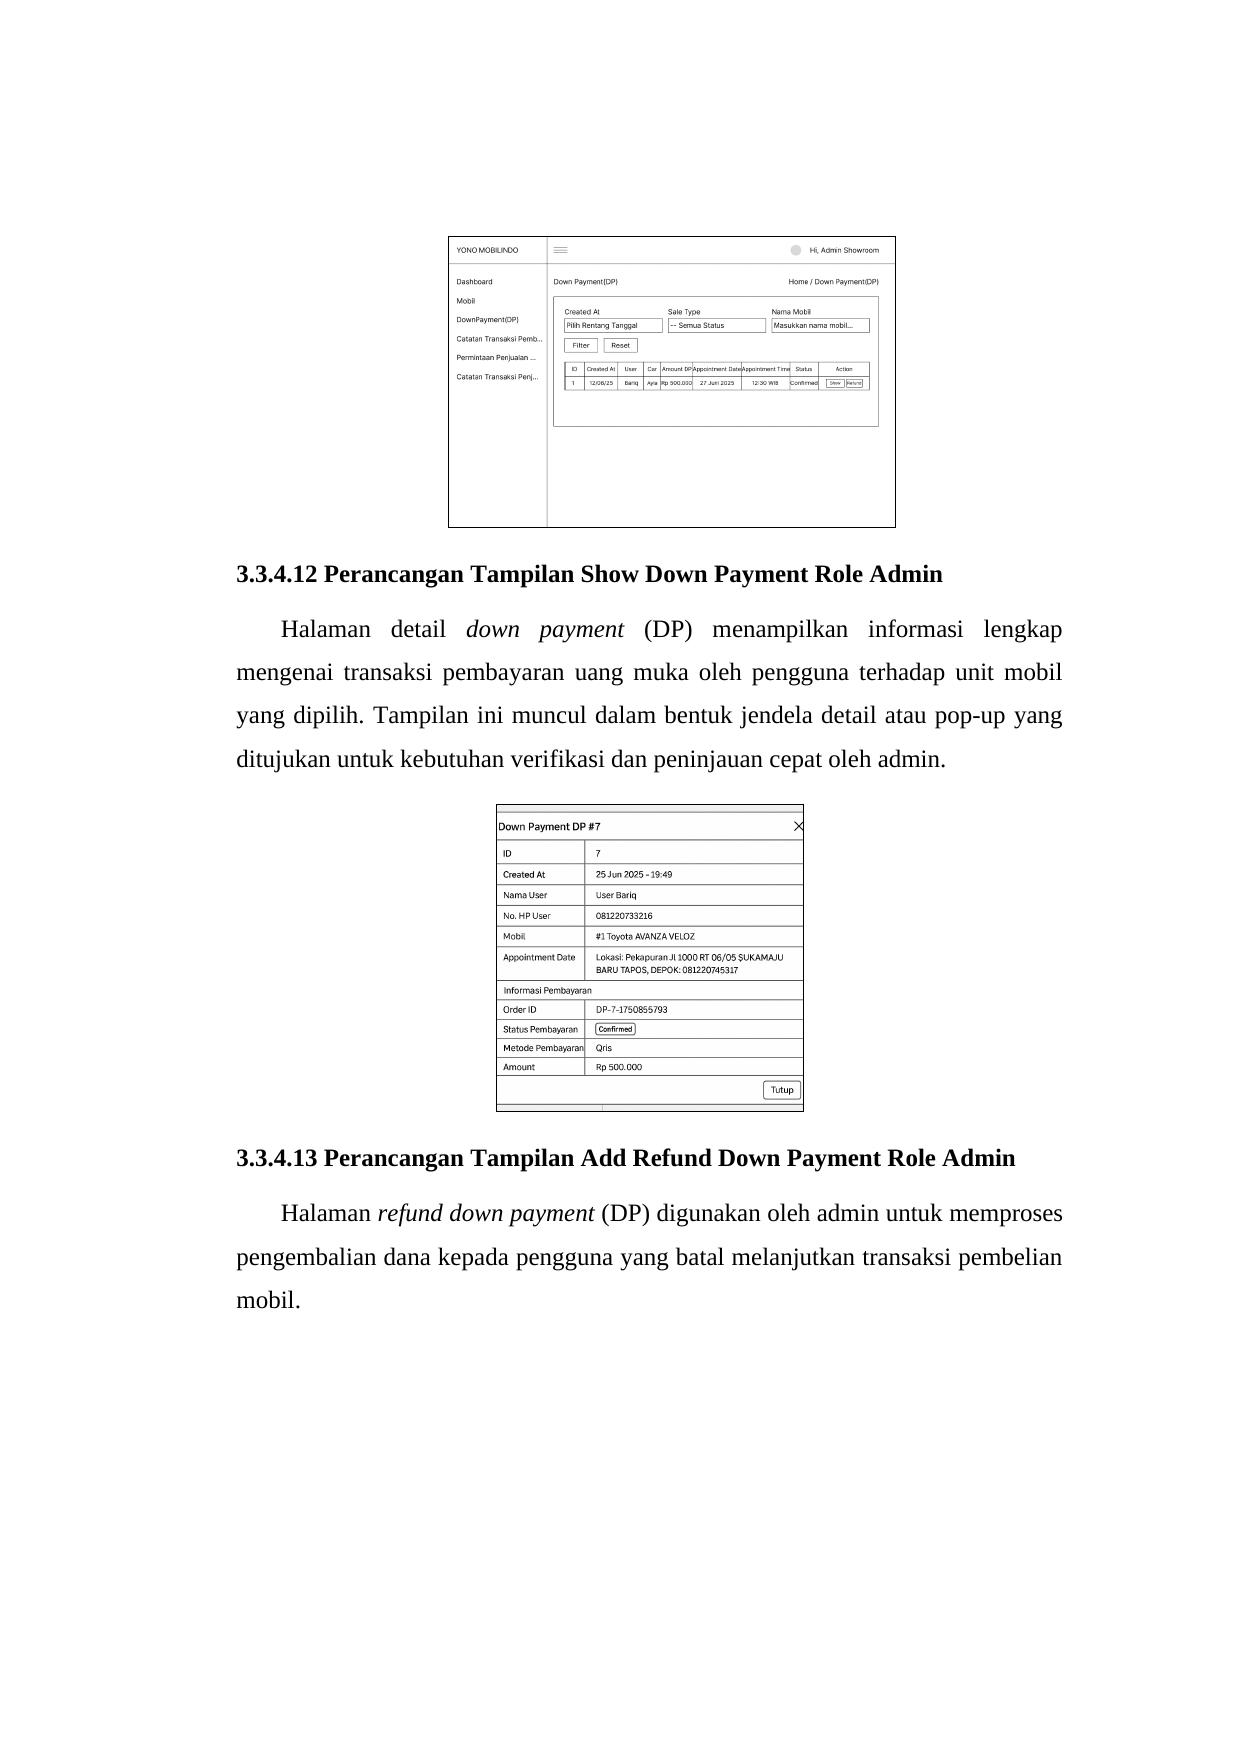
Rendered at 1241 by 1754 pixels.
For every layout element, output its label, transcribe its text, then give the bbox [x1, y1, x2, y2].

picture [497, 805, 803, 1111]
text Halaman refund down payment (DP) digunakan oleh admin untuk memproses pengembalian dana kepada pengguna yang batal melanjutkan transaksi pembelian mobil. [236, 1198, 1063, 1313]
subtitle 3.3.4.12 Perancangan Tampilan Show Down Payment Role Admin [236, 559, 1063, 587]
subtitle 3.3.4.13 Perancangan Tampilan Add Refund Down Payment Role Admin [236, 1143, 1063, 1172]
picture [449, 237, 895, 527]
text Halaman detail down payment (DP) menampilkan informasi lengkap mengenai transaksi pembayaran uang muka oleh pengguna terhadap unit mobil yang dipilih. Tampilan ini muncul dalam bentuk jendela detail atau pop-up yang ditujukan untuk kebutuhan verifikasi dan peninjauan cepat oleh admin. [236, 614, 1063, 772]
